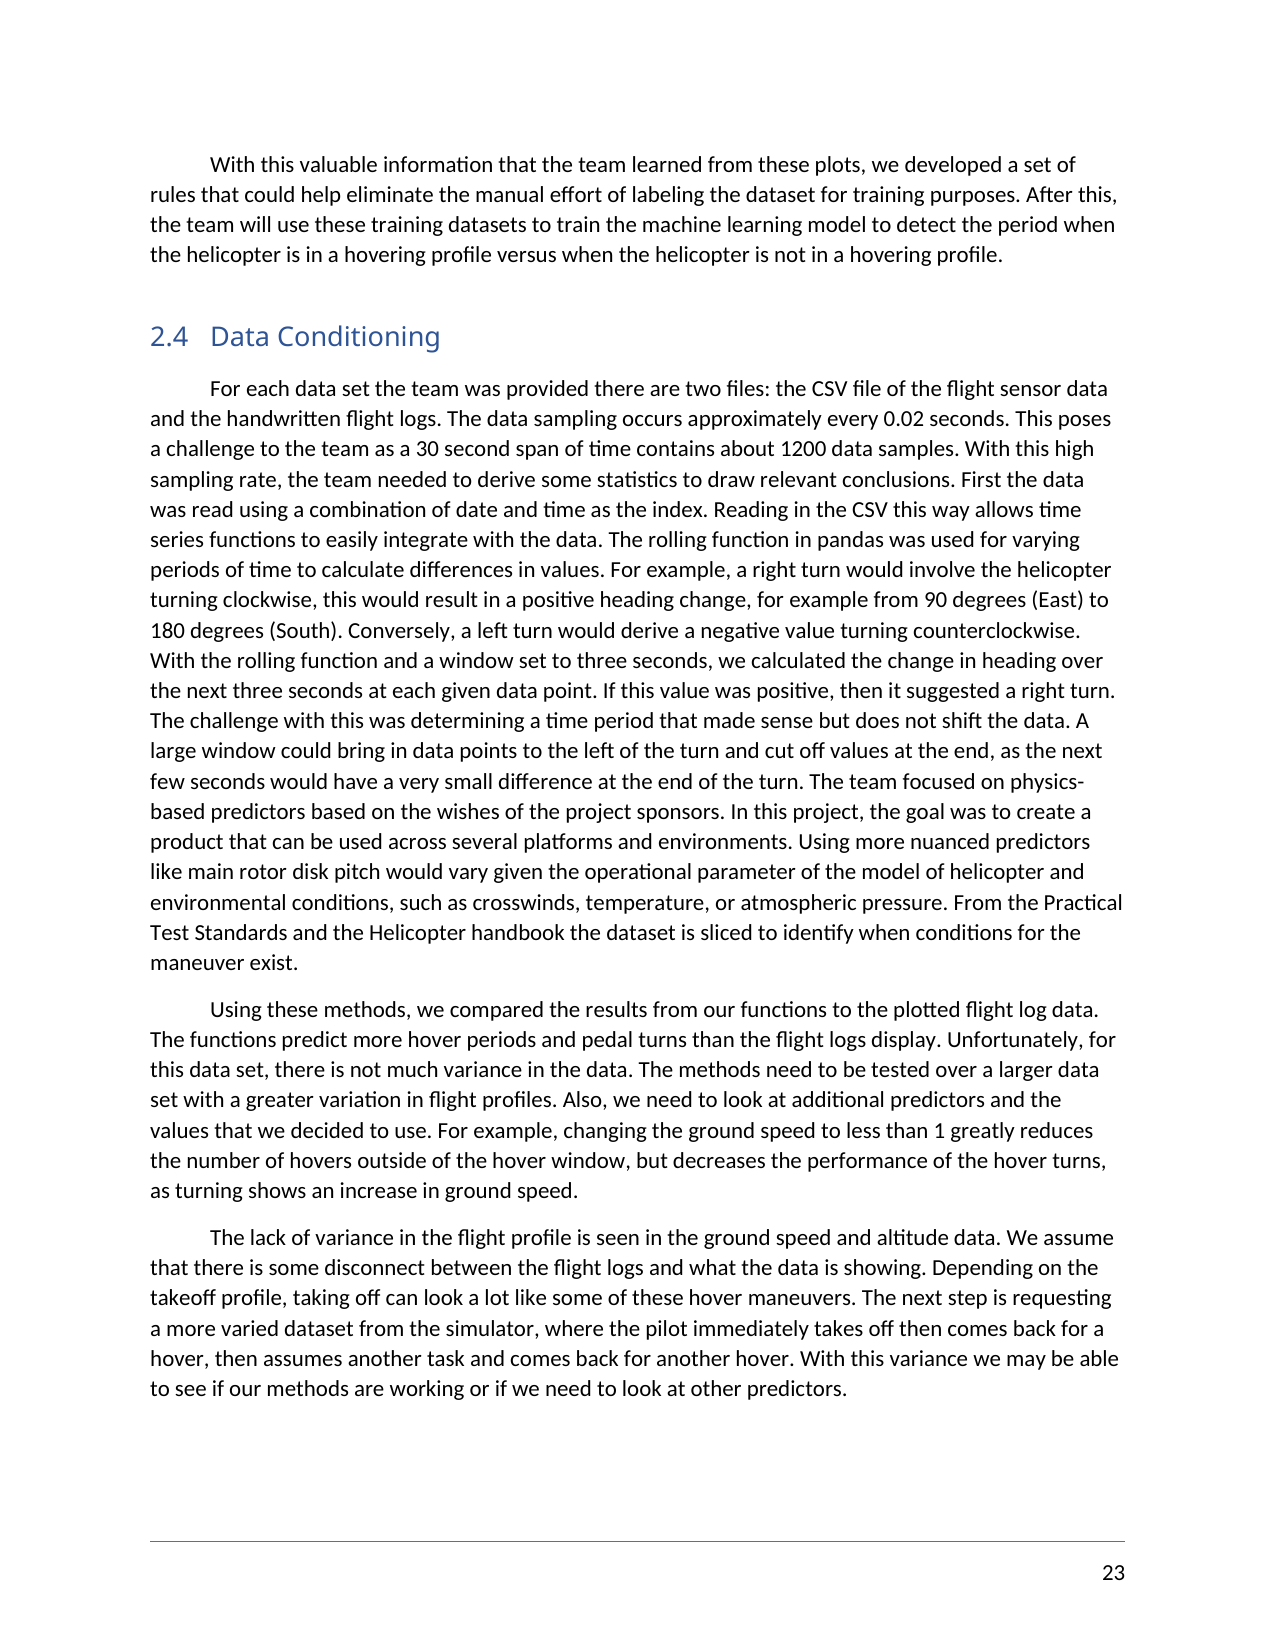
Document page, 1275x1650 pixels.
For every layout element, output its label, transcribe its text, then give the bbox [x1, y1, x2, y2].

subtitle Data Conditioning [150, 318, 1125, 354]
text For each data set the team was provided there are two files: the CSV file of the flight sensor data and the handwritten flight logs. The data sampling occurs approximately every 0.02 seconds. This poses a challenge to the team as a 30 second span of time contains about 1200 data samples. With this high sampling rate, the team needed to derive some statistics to draw relevant conclusions. First the data was read using a combination of date and time as the index. Reading in the CSV this way allows time series functions to easily integrate with the data. The rolling function in pandas was used for varying periods of time to calculate differences in values. For example, a right turn would involve the helicopter turning clockwise, this would result in a positive heading change, for example from 90 degrees (East) to 180 degrees (South). Conversely, a left turn would derive a negative value turning counterclockwise. With the rolling function and a window set to three seconds, we calculated the change in heading over the next three seconds at each given data point. If this value was positive, then it suggested a right turn. The challenge with this was determining a time period that made sense but does not shift the data. A large window could bring in data points to the left of the turn and cut off values at the end, as the next few seconds would have a very small difference at the end of the turn. The team focused on physics-based predictors based on the wishes of the project sponsors. In this project, the goal was to create a product that can be used across several platforms and environments. Using more nuanced predictors like main rotor disk pitch would vary given the operational parameter of the model of helicopter and environmental conditions, such as crosswinds, temperature, or atmospheric pressure. From the Practical Test Standards and the Helicopter handbook the dataset is sliced to identify when conditions for the maneuver exist. [150, 374, 1125, 976]
text Using these methods, we compared the results from our functions to the plotted flight log data. The functions predict more hover periods and pedal turns than the flight logs display. Unfortunately, for this data set, there is not much variance in the data. The methods need to be tested over a larger data set with a greater variation in flight profiles. Also, we need to look at additional predictors and the values that we decided to use. For example, changing the ground speed to less than 1 greatly reduces the number of hovers outside of the hover window, but decreases the performance of the hover turns, as turning shows an increase in ground speed. [150, 995, 1125, 1204]
text The lack of variance in the flight profile is seen in the ground speed and altitude data. We assume that there is some disconnect between the flight logs and what the data is showing. Depending on the takeoff profile, taking off can look a lot like some of these hover maneuvers. The next step is requesting a more varied dataset from the simulator, where the pilot immediately takes off then comes back for a hover, then assumes another task and comes back for another hover. With this variance we may be able to see if our methods are working or if we need to look at other predictors. [150, 1223, 1125, 1402]
list With this valuable information that the team learned from these plots, we developed a set of rules that could help eliminate the manual effort of labeling the dataset for training purposes. After this, the team will use these training datasets to train the machine learning model to detect the period when the helicopter is in a hovering profile versus when the helicopter is not in a hovering profile. [150, 150, 1125, 269]
